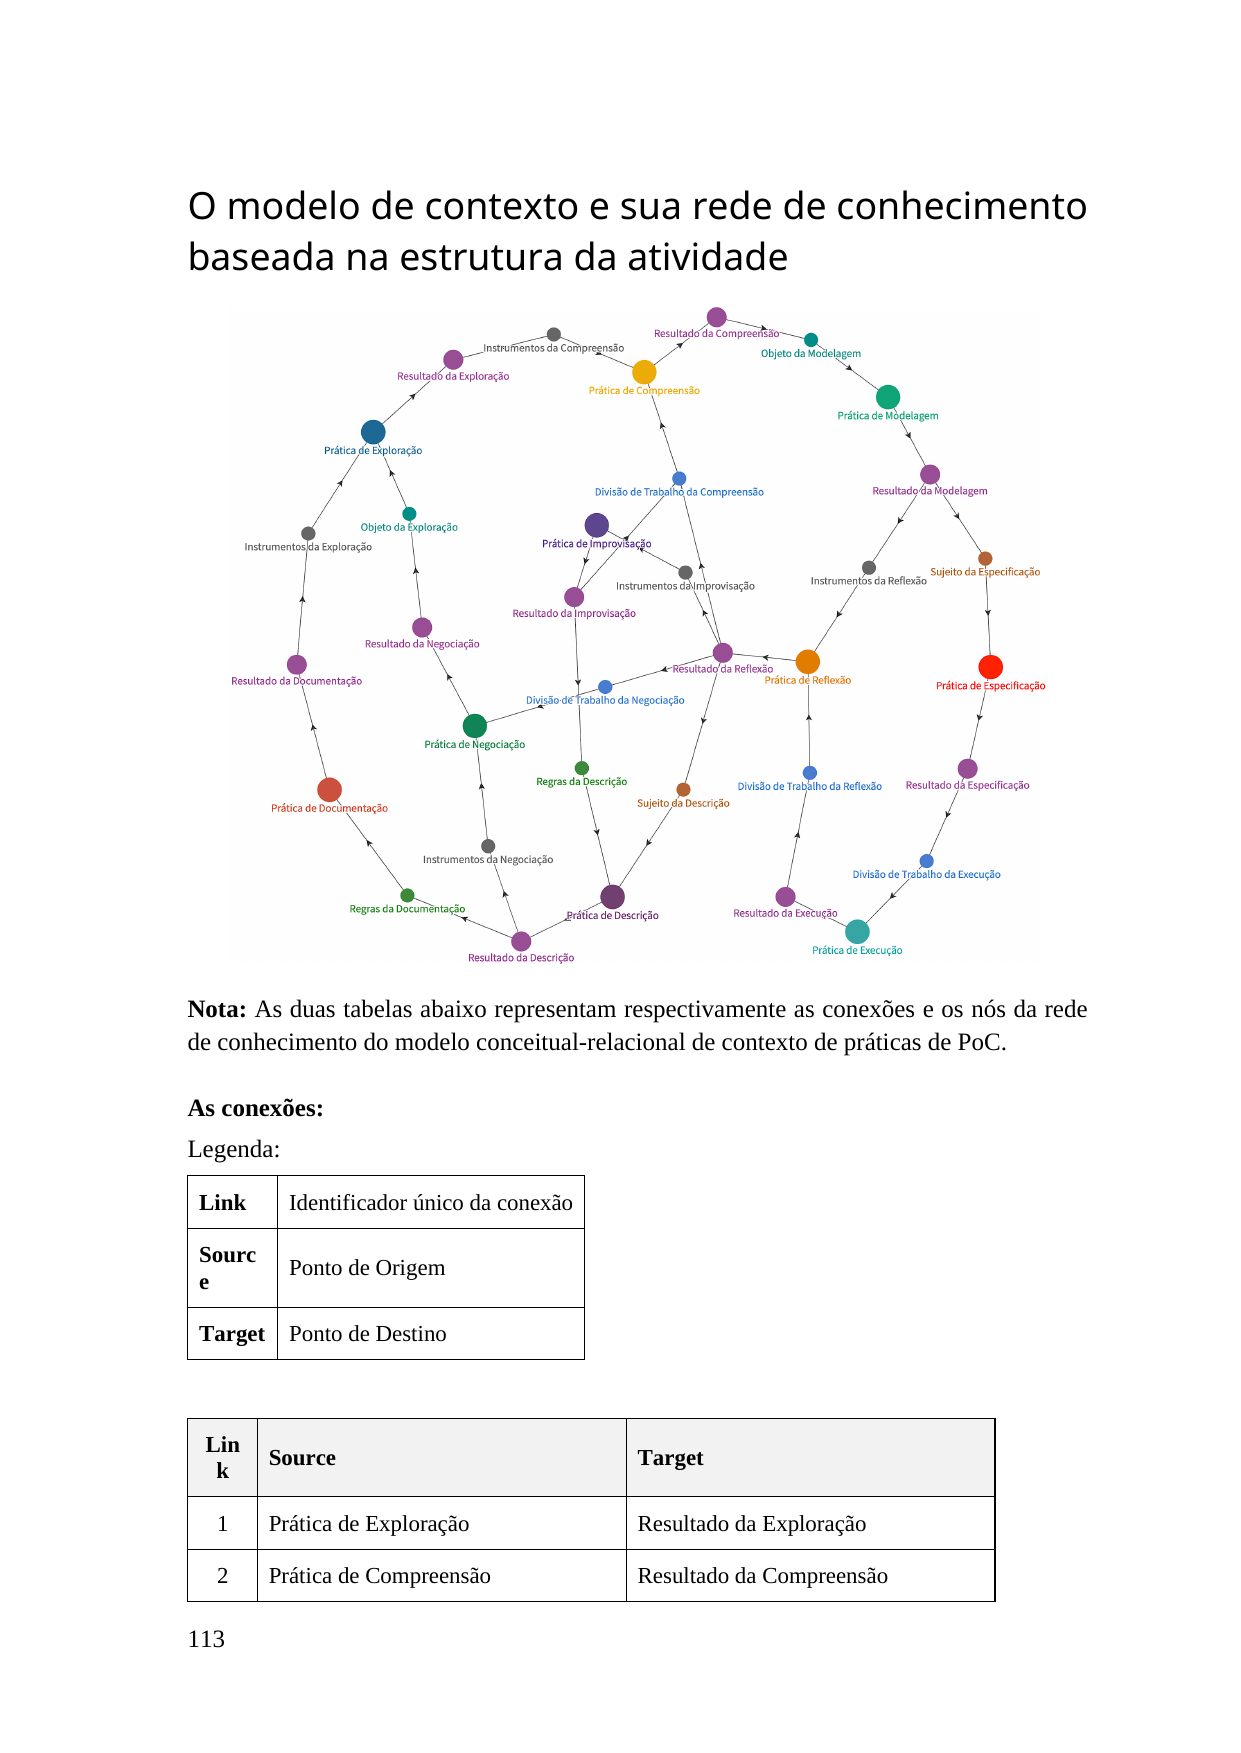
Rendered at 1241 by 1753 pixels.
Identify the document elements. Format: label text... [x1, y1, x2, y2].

table_header Identificador único da conexão [278, 1176, 584, 1228]
picture [228, 306, 1047, 965]
table_cell Prática de Exploração [258, 1497, 626, 1549]
table_cell Ponto de Origem [278, 1229, 584, 1307]
table_cell 2 [188, 1550, 257, 1601]
table_cell Resultado da Exploração [627, 1497, 994, 1549]
text Nota: As duas tabelas abaixo representam respectivamente as conexões e os nós da rede de conhecimento do modelo conceitual-relacional de contexto de práticas de PoC. [187, 994, 1088, 1056]
table_header Link [188, 1176, 277, 1228]
table_cell Prática de Compreensão [258, 1550, 626, 1601]
table_header Link [188, 1419, 257, 1496]
text As conexões: [187, 1093, 1088, 1122]
text Legenda: [187, 1134, 1088, 1163]
table_cell Resultado da Compreensão [627, 1550, 994, 1601]
subtitle O modelo de contexto e sua rede de conhecimento baseada na estrutura da atividade [187, 179, 1088, 281]
table_header Source [258, 1419, 626, 1496]
table_cell Target [188, 1308, 277, 1359]
table_cell Ponto de Destino [278, 1308, 584, 1359]
table_cell Source [188, 1229, 277, 1307]
table_header Target [627, 1419, 994, 1496]
table_cell 1 [188, 1497, 257, 1549]
